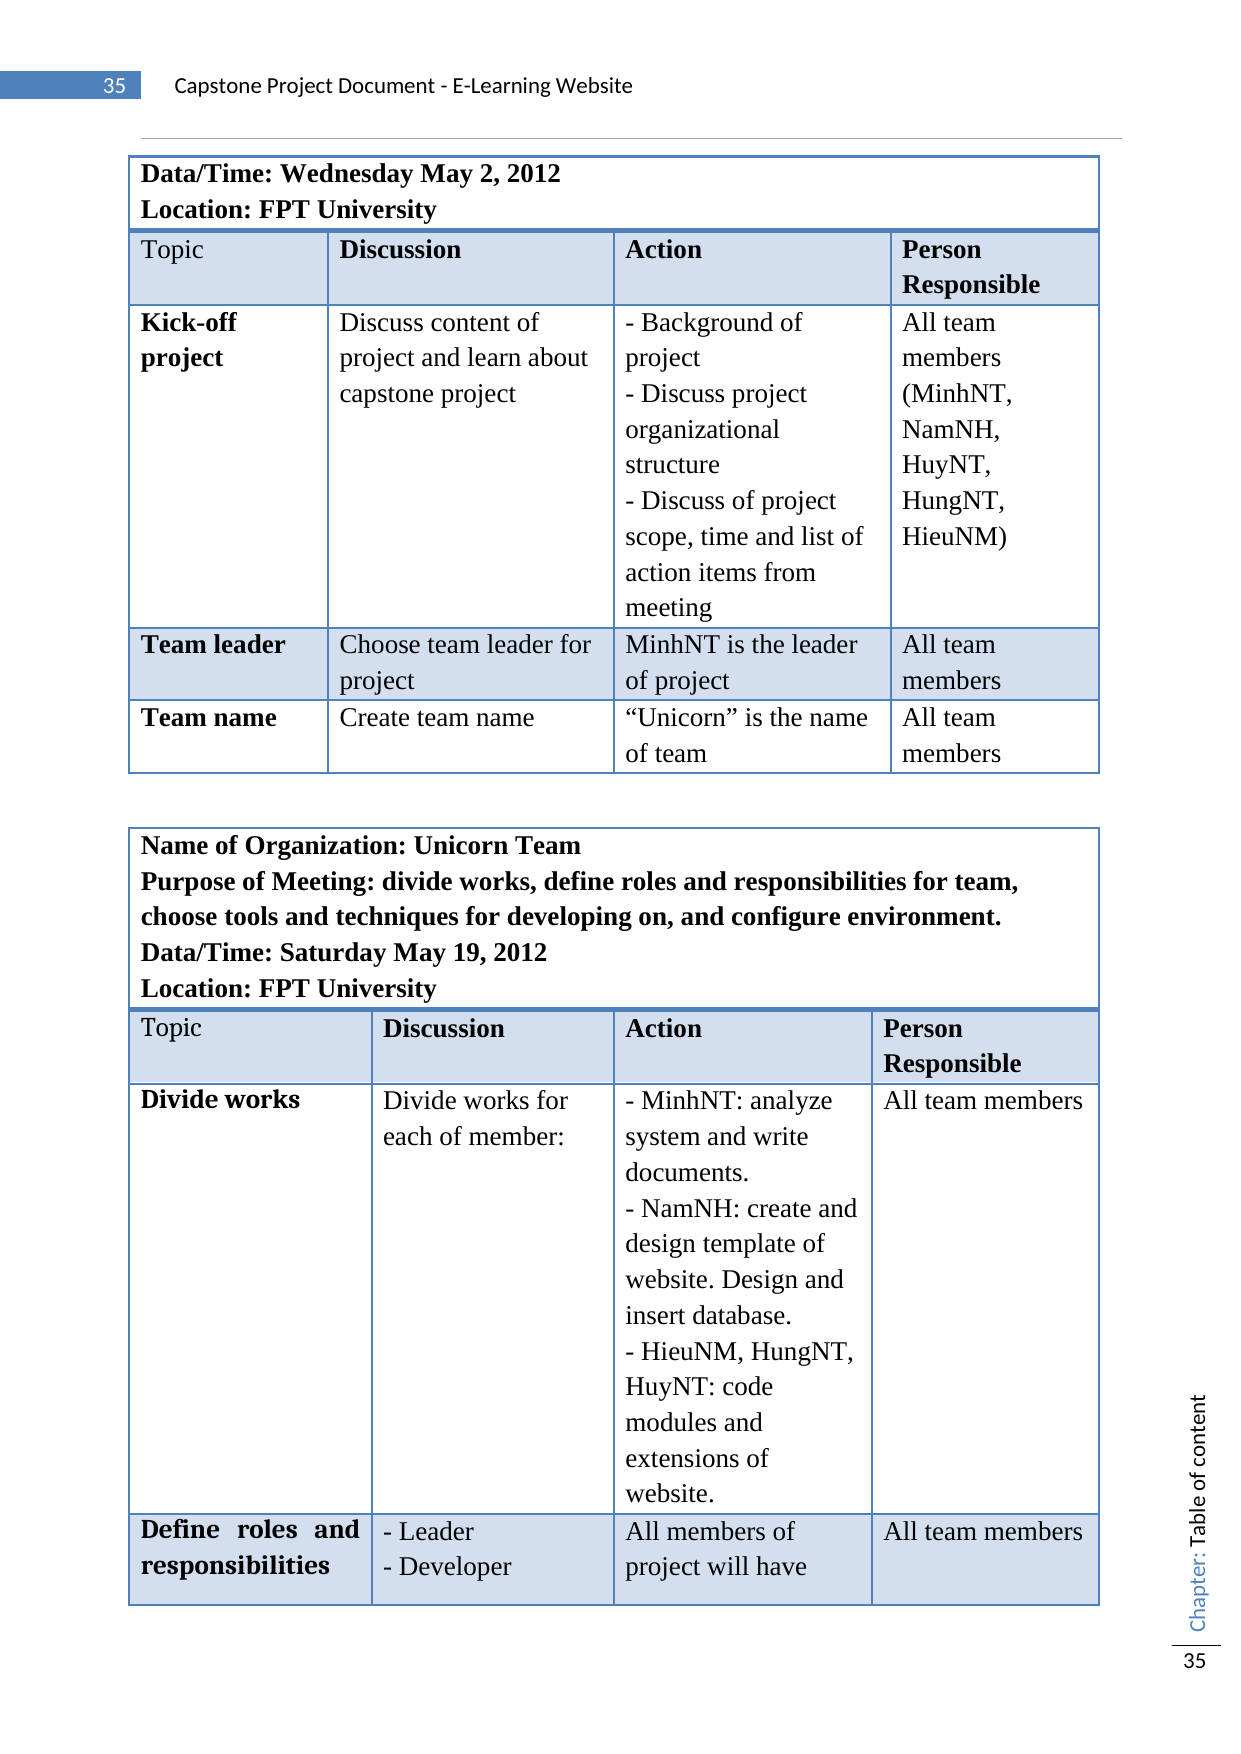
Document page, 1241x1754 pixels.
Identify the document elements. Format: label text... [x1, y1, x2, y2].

table_cell Divide works [130, 1085, 371, 1512]
table_cell Team name [130, 701, 327, 772]
table_cell Discuss content of project and learn about capstone project [329, 306, 613, 627]
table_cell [130, 1515, 371, 1604]
table_cell Divide works for each of member: [373, 1085, 613, 1512]
table_cell All team members [892, 701, 1098, 772]
table_cell Person Responsible [892, 233, 1098, 304]
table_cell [373, 1515, 613, 1604]
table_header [130, 158, 1098, 228]
table_cell Topic [130, 1012, 371, 1082]
table_cell All team members [892, 629, 1098, 699]
table_cell “Unicorn” is the name of team [615, 701, 890, 772]
table_cell - Background of project - Discuss project organizational structure - Discuss of project scope, time and list of action items from meeting [615, 306, 890, 627]
table_cell Kick-off project [130, 306, 327, 627]
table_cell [615, 1515, 871, 1604]
table_cell Action [615, 1012, 871, 1082]
table_cell Team leader [130, 629, 327, 699]
table_cell Discussion [373, 1012, 613, 1082]
table_header Name of Organization: Unicorn Team Purpose of Meeting: divide works, define roles and responsibilities for team, choose tools and techniques for developing on, and configure environment. Data/Time: Saturday May 19, 2012 Location: FPT University [130, 829, 1098, 1007]
table_cell Discussion [329, 233, 613, 304]
table_cell Create team name [329, 701, 613, 772]
table_cell Choose team leader for project [329, 629, 613, 699]
table_cell Action [615, 233, 890, 304]
table_cell MinhNT is the leader of project [615, 629, 890, 699]
table_cell - MinhNT: analyze system and write documents. - NamNH: create and design template of website. Design and insert database. - HieuNM, HungNT, HuyNT: code modules and extensions of website. [615, 1085, 871, 1512]
table_cell All team members [873, 1515, 1098, 1604]
table_cell All team members [873, 1085, 1098, 1512]
table_cell Person Responsible [873, 1012, 1098, 1082]
table_cell All team members (MinhNT, NamNH, HuyNT, HungNT, HieuNM) [892, 306, 1098, 627]
table_cell Topic [130, 233, 327, 304]
